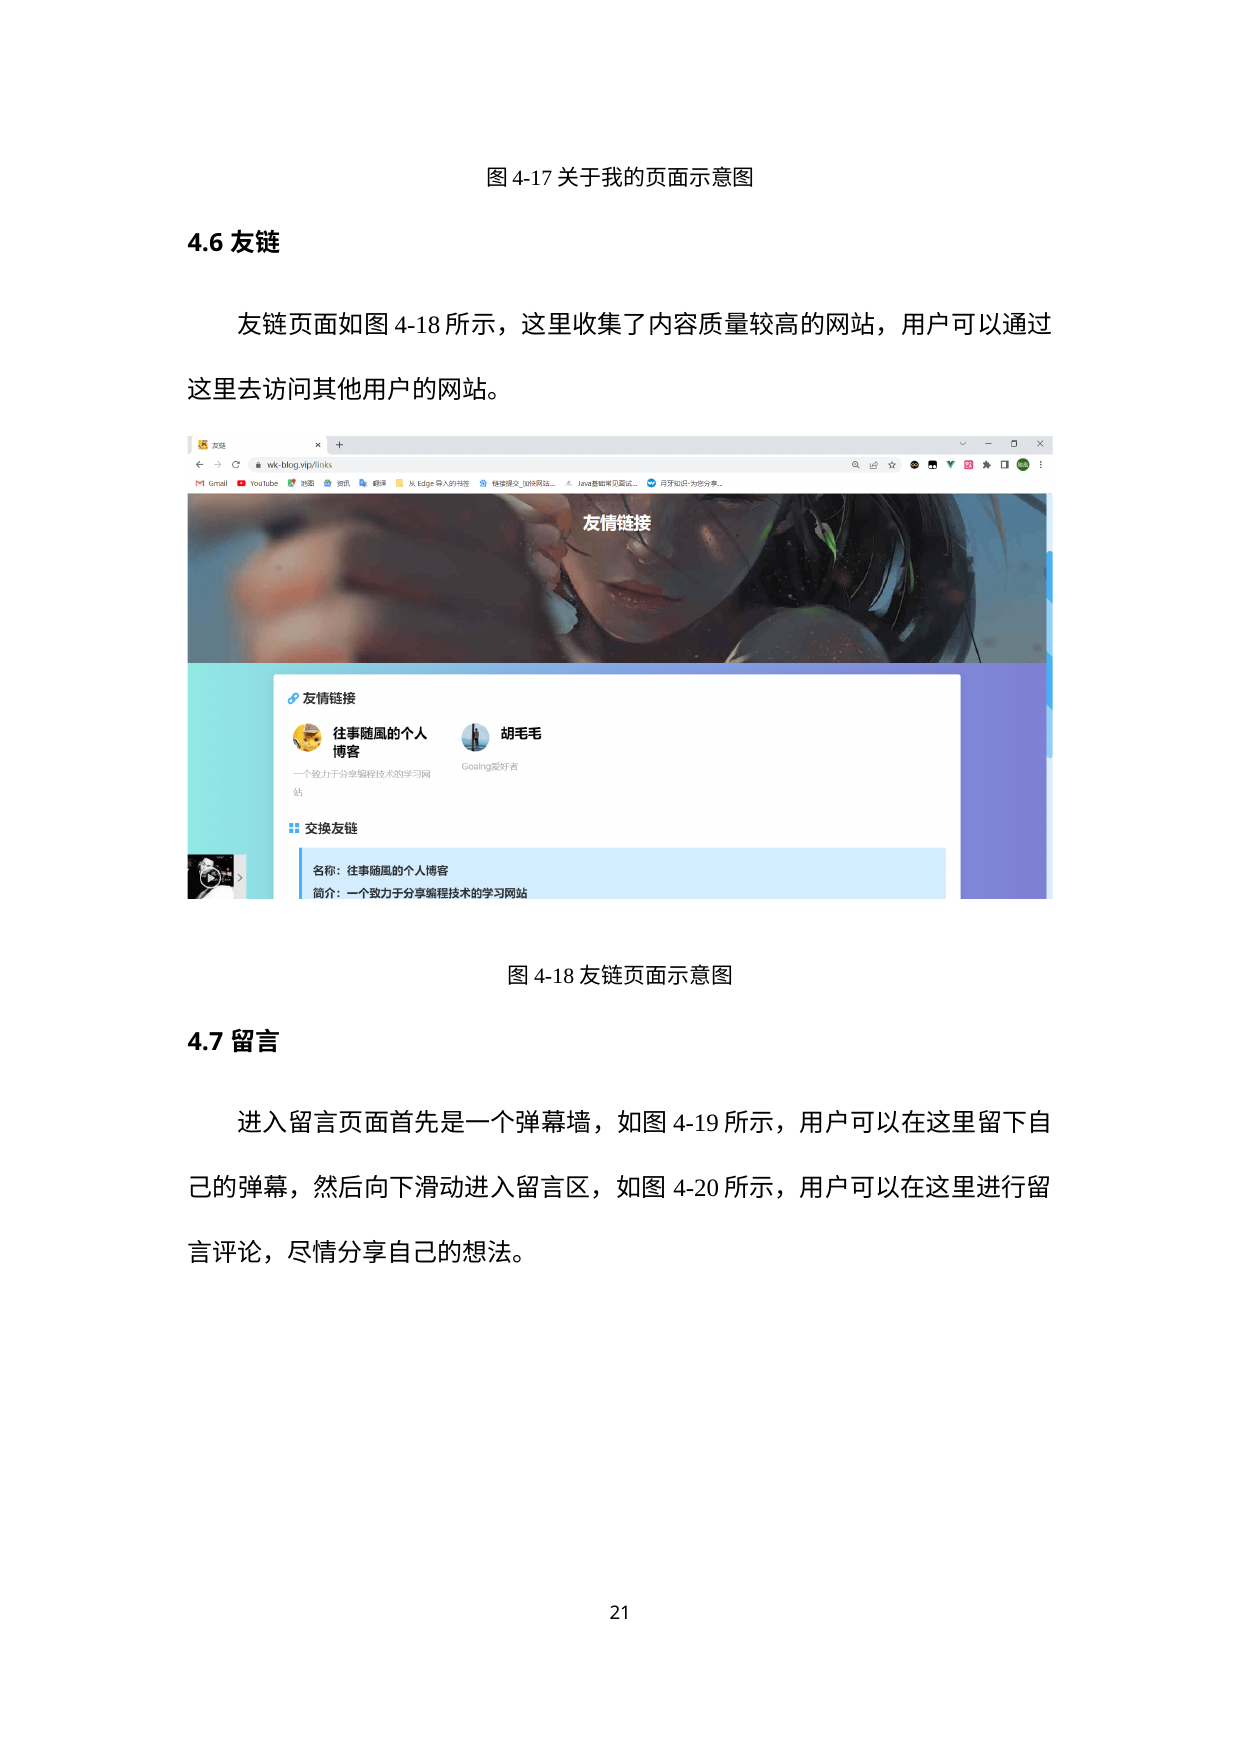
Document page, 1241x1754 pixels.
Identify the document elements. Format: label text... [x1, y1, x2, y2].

subtitle 4.7 留言 [187, 1007, 1053, 1072]
text 进入留言页面首先是一个弹幕墙，如图4-19所示，用户可以在这里留下自己的弹幕，然后向下滑动进入留言区，如图4-20所示，用户可以在这里进行留言评论，尽情分享自己的想法。 [187, 1088, 1053, 1283]
text 友链页面如图4-18所示，这里收集了内容质量较高的网站，用户可以通过这里去访问其他用户的网站。 [187, 290, 1053, 420]
subtitle 4.6 友链 [187, 208, 1053, 273]
text 图4-17 关于我的页面示意图 [187, 160, 1053, 192]
picture [187, 436, 1053, 899]
text 图4-18 友链页面示意图 [187, 958, 1053, 990]
